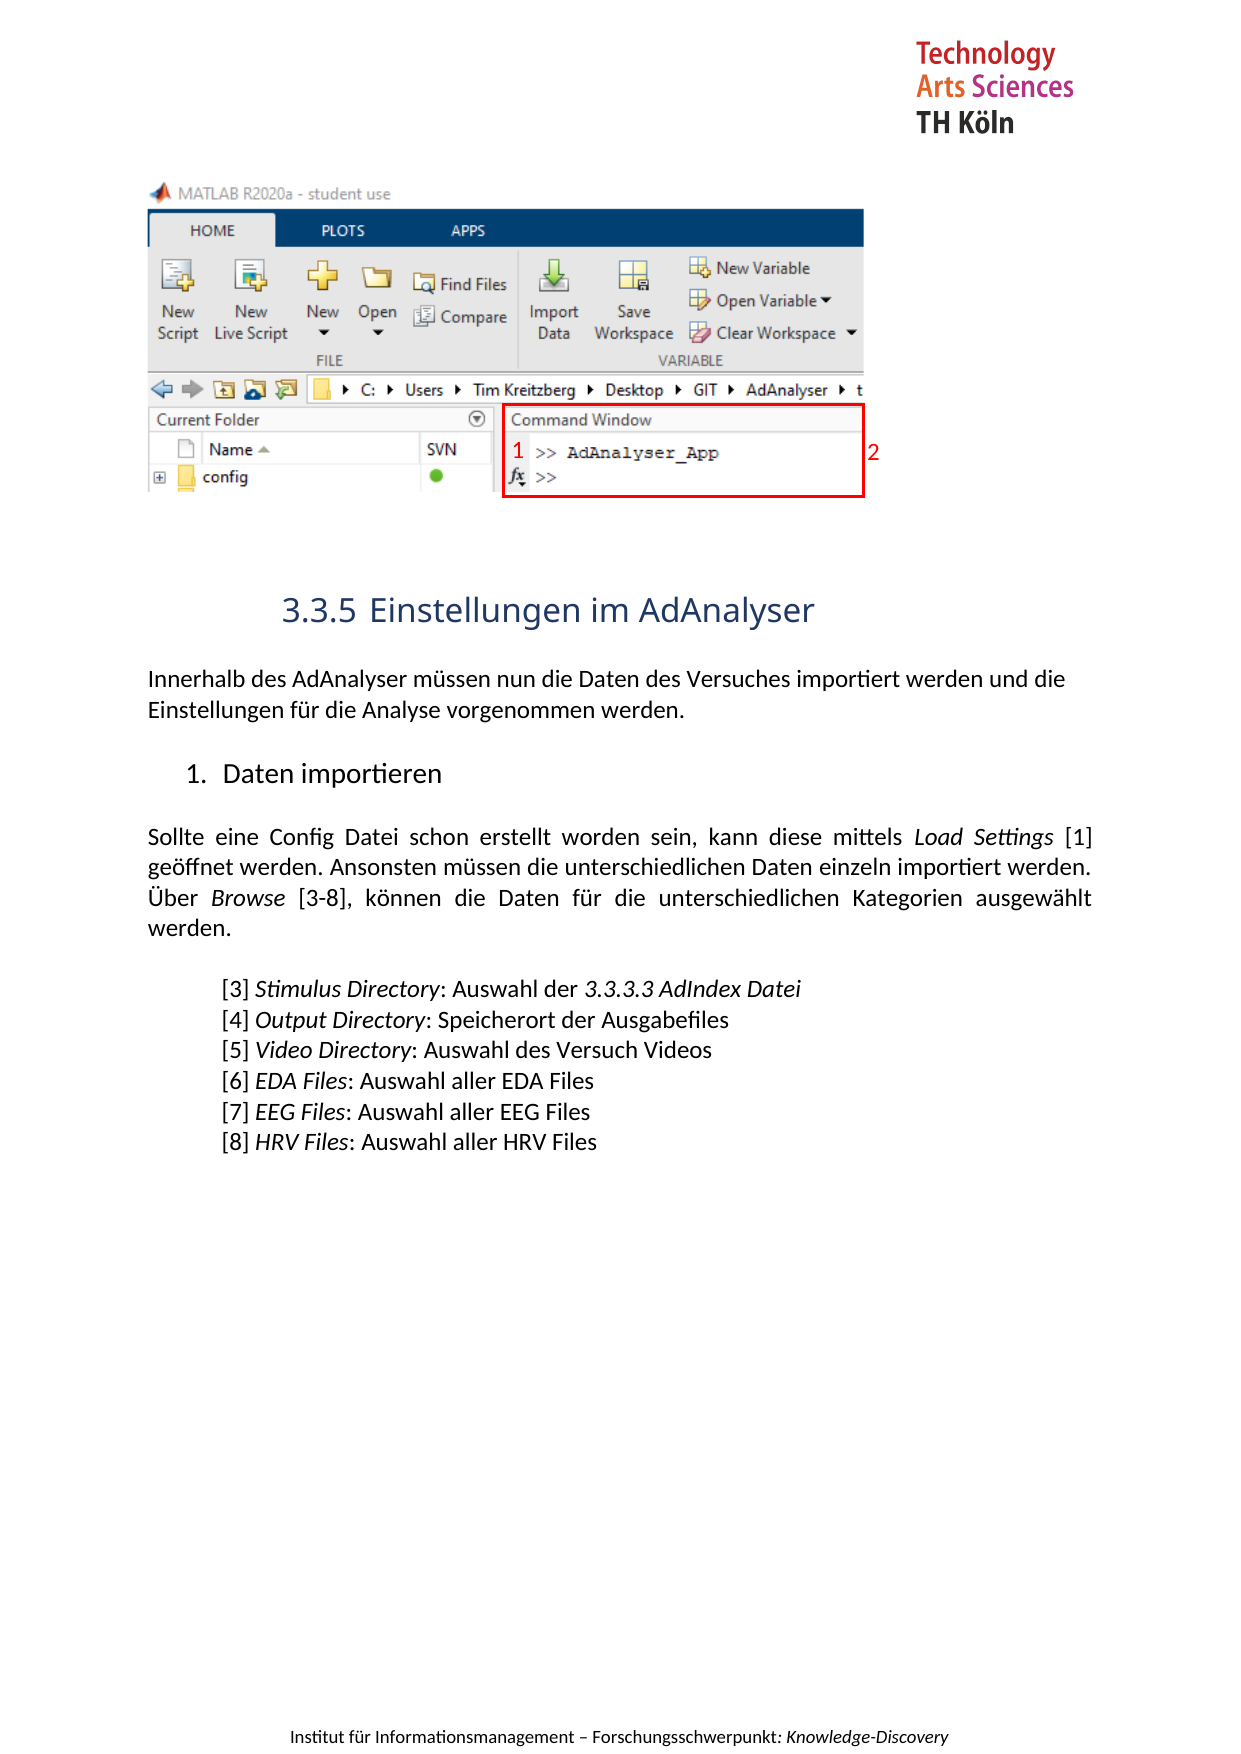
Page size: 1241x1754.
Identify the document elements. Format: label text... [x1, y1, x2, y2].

picture [147, 178, 864, 492]
text [5] Video Directory: Auswahl des Versuch Videos [221, 1034, 1093, 1065]
text Sollte eine Config Datei schon erstellt worden sein, kann diese mittels Load Settings [1] geöffnet werden. Ansonsten müssen die unterschiedlichen Daten einzeln importiert werden. Über Browse [3-8], können die Daten für die unterschiedlichen Kategorien ausgewählt werden. [148, 821, 1093, 943]
list Daten importieren [185, 755, 1093, 790]
text [4] Output Directory: Speicherort der Ausgabefiles [221, 1004, 1093, 1034]
subtitle Einstellungen im AdAnalyser [282, 587, 1093, 633]
picture [916, 35, 1087, 144]
text [8] HRV Files: Auswahl aller HRV Files [221, 1126, 1093, 1157]
text [7] EEG Files: Auswahl aller EEG Files [221, 1096, 1093, 1126]
text [3] Stimulus Directory: Auswahl der 3.3.3.3 AdIndex Datei [221, 973, 1093, 1004]
picture [505, 406, 862, 492]
text Innerhalb des AdAnalyser müssen nun die Daten des Versuches importiert werden und die Einstellungen für die Analyse vorgenommen werden. [148, 663, 1093, 724]
text [6] EDA Files: Auswahl aller EDA Files [221, 1065, 1093, 1096]
